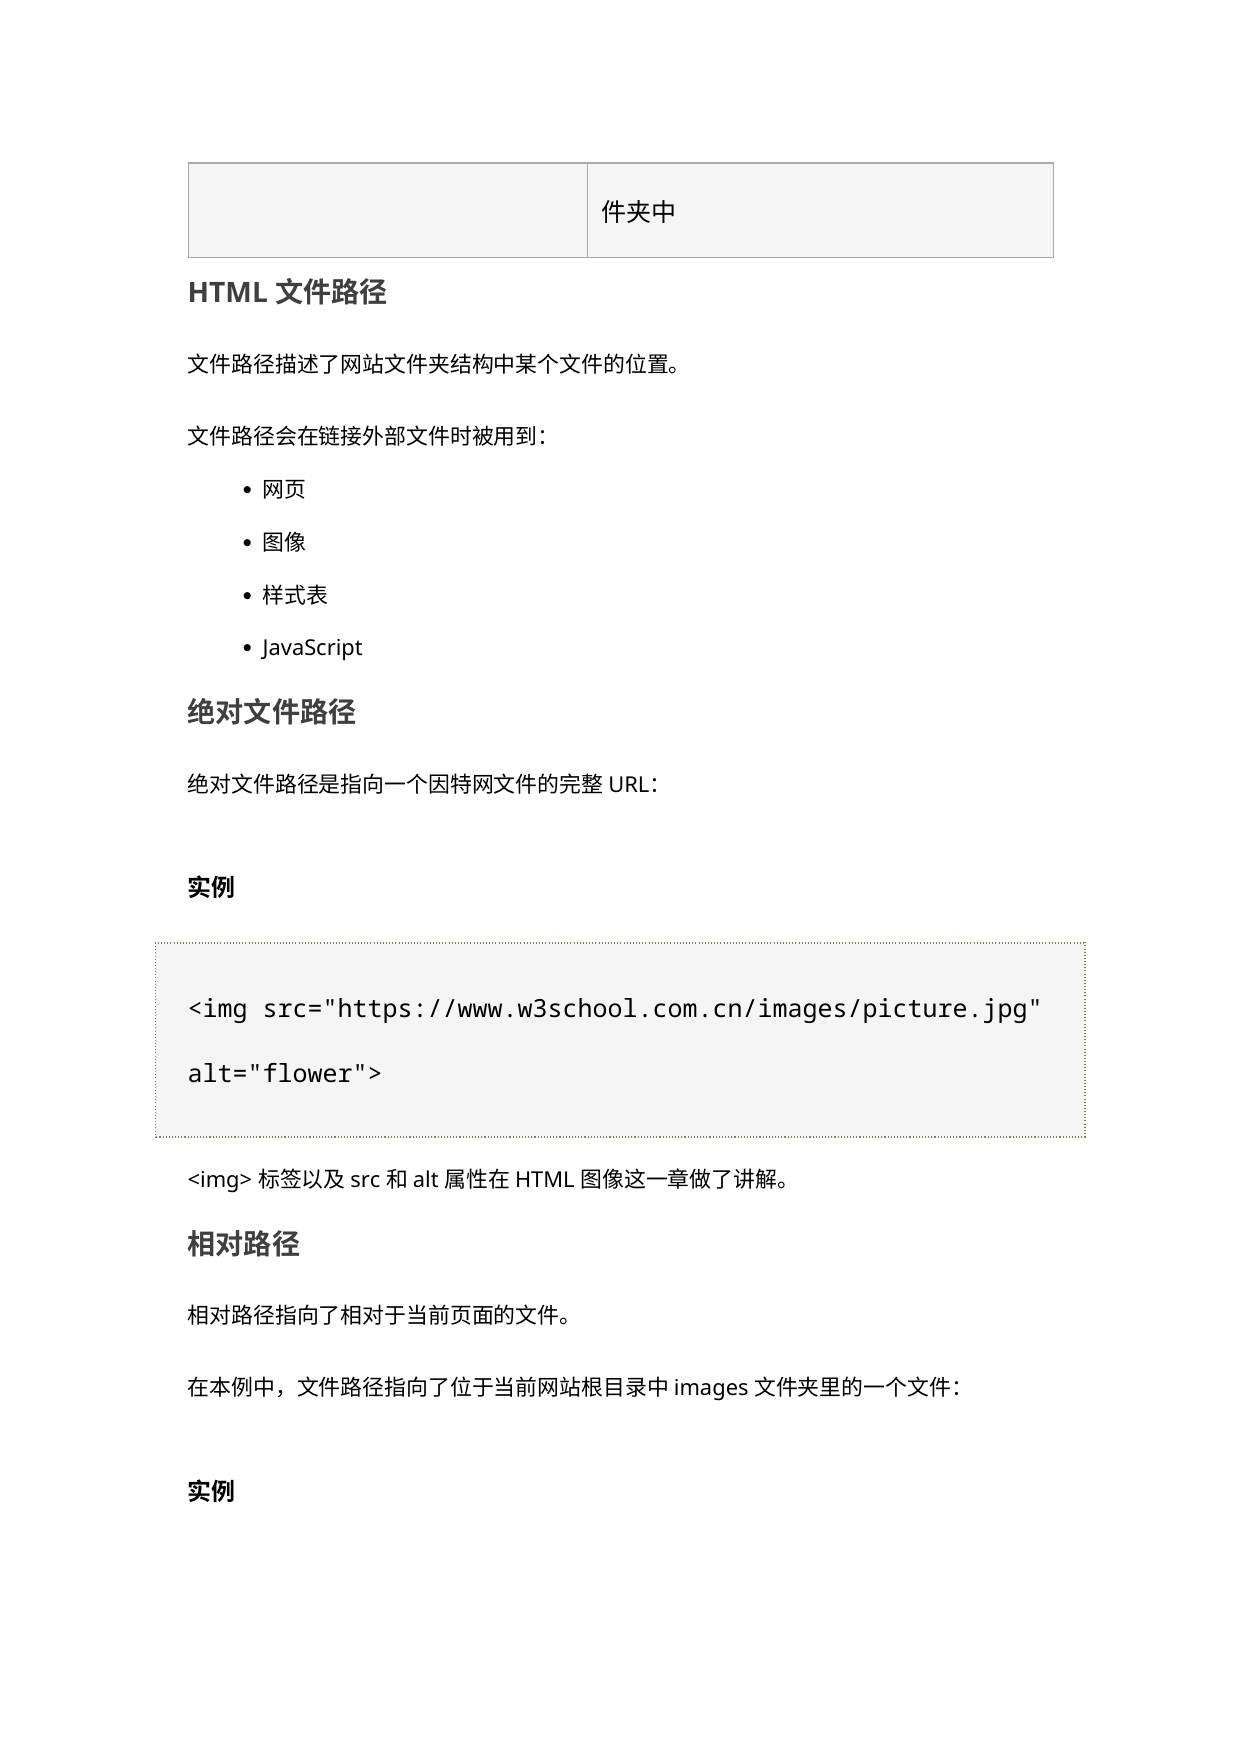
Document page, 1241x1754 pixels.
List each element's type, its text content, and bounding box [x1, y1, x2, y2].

list 样式表 [244, 577, 1053, 610]
text 绝对文件路径是指向一个因特网文件的完整 URL： [187, 766, 1053, 799]
text HTML 文件路径 [187, 258, 1053, 323]
list JavaScript [244, 631, 1053, 663]
text 相对路径指向了相对于当前页面的文件。 [187, 1298, 1053, 1331]
text 文件路径描述了网站文件夹结构中某个文件的位置。 [187, 347, 1053, 379]
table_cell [588, 164, 1053, 257]
text <img> 标签以及 src 和 alt 属性在 HTML 图像这一章做了讲解。 [187, 1161, 1053, 1194]
text <img src="https://www.w3school.com.cn/images/picture.jpg" alt="flower"> [155, 942, 1086, 1138]
text 相对路径 [187, 1209, 1053, 1274]
text 实例 [187, 1457, 1053, 1522]
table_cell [189, 164, 587, 257]
text 绝对文件路径 [187, 678, 1053, 743]
text 实例 [187, 854, 1053, 919]
text 文件路径会在链接外部文件时被用到： [187, 418, 1053, 451]
list 网页 [244, 471, 1053, 504]
text 在本例中，文件路径指向了位于当前网站根目录中 images 文件夹里的一个文件： [187, 1370, 1053, 1402]
list 图像 [244, 524, 1053, 557]
